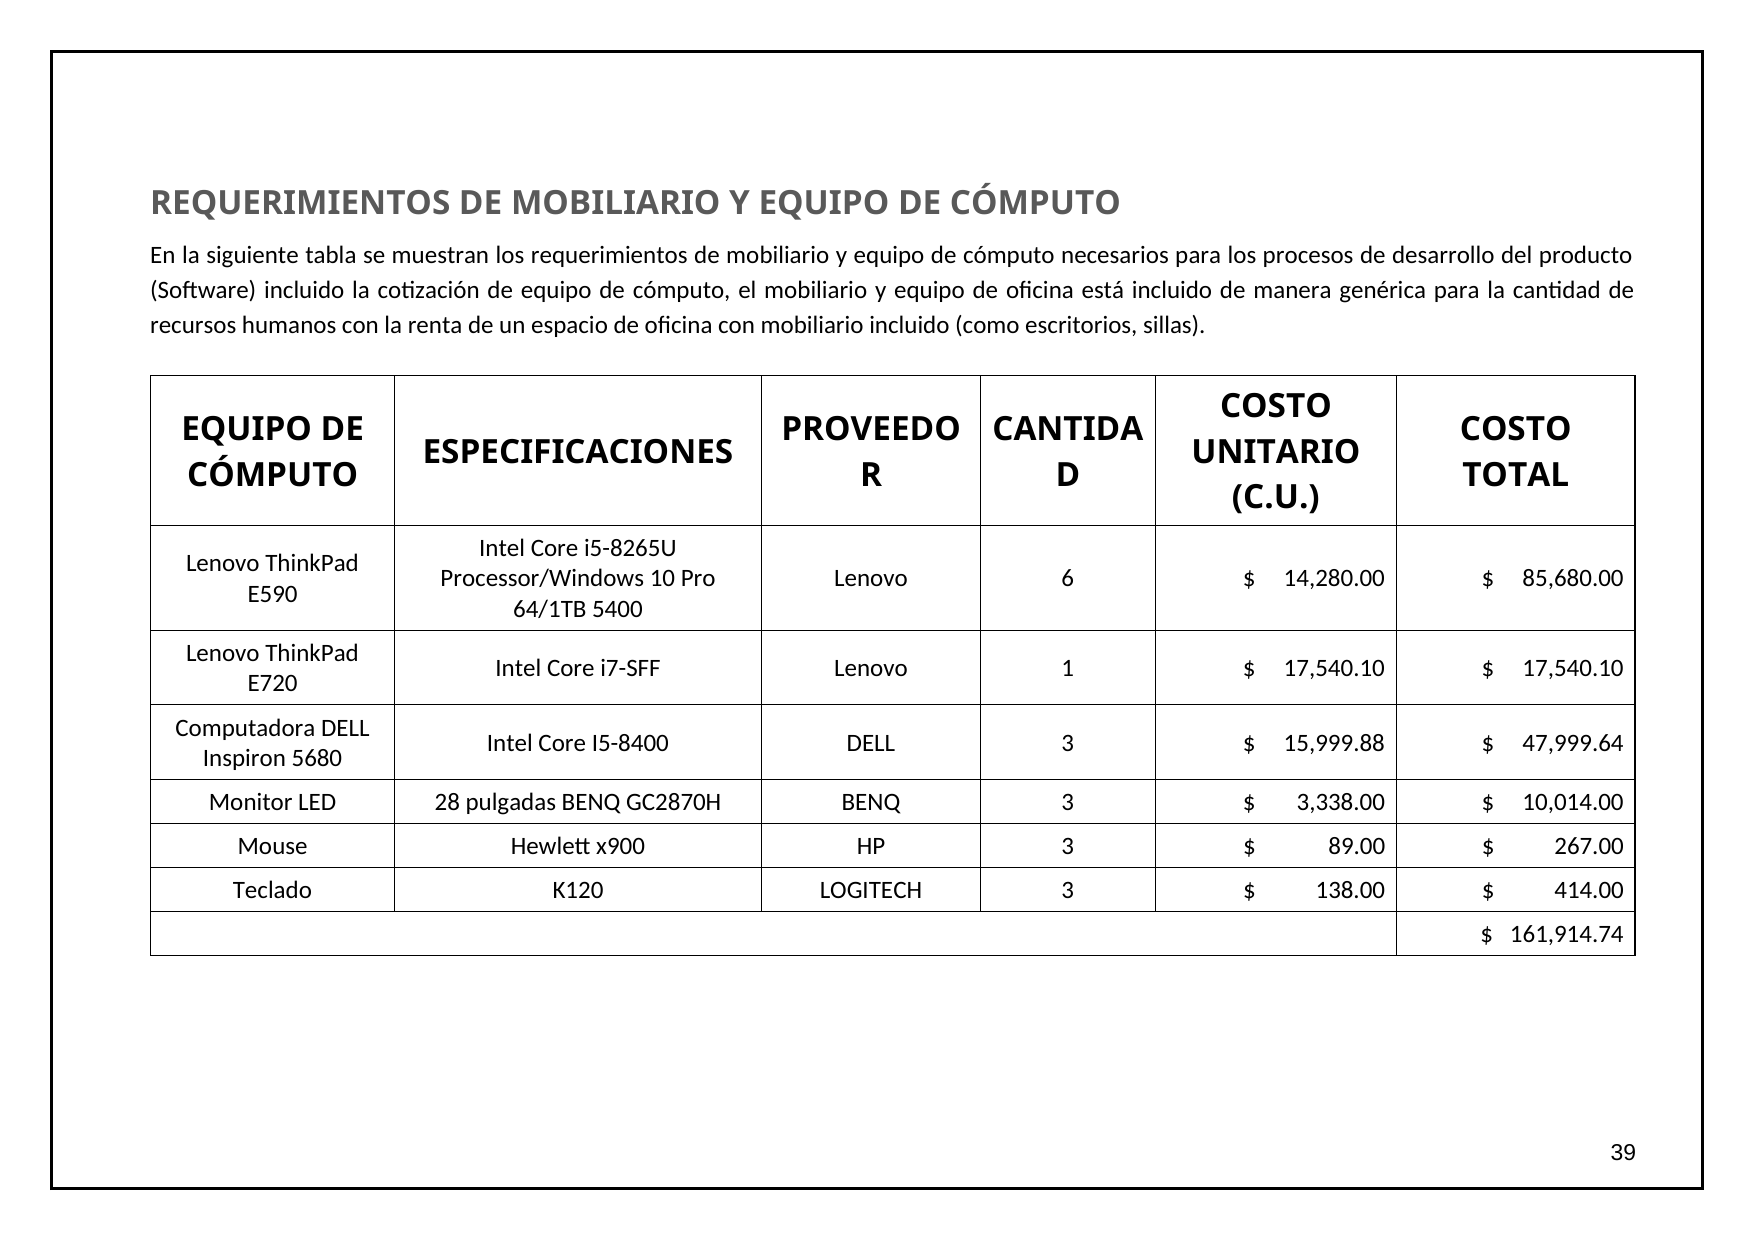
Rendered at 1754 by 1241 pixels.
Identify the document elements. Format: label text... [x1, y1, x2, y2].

table_cell 28 pulgadas BENQ GC2870H [395, 780, 761, 823]
table_cell Intel Core i7-SFF [395, 631, 761, 704]
table_cell Lenovo ThinkPad E590 [151, 526, 394, 630]
table_cell $ 15,267.00 [1397, 824, 1634, 867]
table_cell Teclado [151, 868, 394, 911]
table_header COSTO UNITARIO (C.U.) [1156, 376, 1396, 525]
table_cell $ 15,138.00 [1156, 868, 1396, 911]
table_header COSTO TOTAL [1397, 376, 1634, 525]
table_cell Lenovo [762, 631, 980, 704]
table_cell Mouse [151, 824, 394, 867]
subtitle REQUERIMIENTOS DE MOBILIARIO Y EQUIPO DE CÓMPUTO [150, 179, 1636, 224]
table_cell Monitor LED [151, 780, 394, 823]
table_cell 3 [981, 780, 1155, 823]
table_cell $ 161,914.74 [1397, 912, 1634, 955]
table_cell Intel Core i5-8265U Processor/Windows 10 Pro 64/1TB 5400 [395, 526, 761, 630]
table_cell $ 10,014.00 [1397, 780, 1634, 823]
table_header ESPECIFICACIONES [395, 376, 761, 525]
text En la siguiente tabla se muestran los requerimientos de mobiliario y equipo de cómputo necesarios para los procesos de desarrollo del producto (Software) incluido la cotización de equipo de cómputo, el mobiliario y equipo de oficina está incluido de manera genérica para la cantidad de recursos humanos con la renta de un espacio de oficina con mobiliario incluido (como escritorios, sillas). [150, 240, 1636, 340]
table_cell DELL [762, 705, 980, 779]
table_cell $ 17,540.10 [1397, 631, 1634, 704]
table_cell HP [762, 824, 980, 867]
table_cell BENQ [762, 780, 980, 823]
table_cell 6 [981, 526, 1155, 630]
table_cell $ 15,414.00 [1397, 868, 1634, 911]
table_cell 3 [981, 705, 1155, 779]
table_cell Intel Core I5-8400 [395, 705, 761, 779]
table_header PROVEEDOR [762, 376, 980, 525]
table_cell 3 [981, 868, 1155, 911]
table_cell Lenovo ThinkPad E720 [151, 631, 394, 704]
table_cell $ 47,999.64 [1397, 705, 1634, 779]
table_cell $ 17,540.10 [1156, 631, 1396, 704]
table_cell Computadora DELL Inspiron 5680 [151, 705, 394, 779]
table_cell [151, 912, 1396, 955]
table_cell 1 [981, 631, 1155, 704]
table_cell LOGITECH [762, 868, 980, 911]
table_cell $ 14,280.00 [1156, 526, 1396, 630]
table_cell $ 15,089.00 [1156, 824, 1396, 867]
table_cell $ 85,680.00 [1397, 526, 1634, 630]
table_cell Hewlett x900 [395, 824, 761, 867]
table_cell 3 [981, 824, 1155, 867]
table_header EQUIPO DE CÓMPUTO [151, 376, 394, 525]
table_cell $ 13,338.00 [1156, 780, 1396, 823]
table_header CANTIDAD [981, 376, 1155, 525]
table_cell Lenovo [762, 526, 980, 630]
table_cell K120 [395, 868, 761, 911]
table_cell $ 15,999.88 [1156, 705, 1396, 779]
